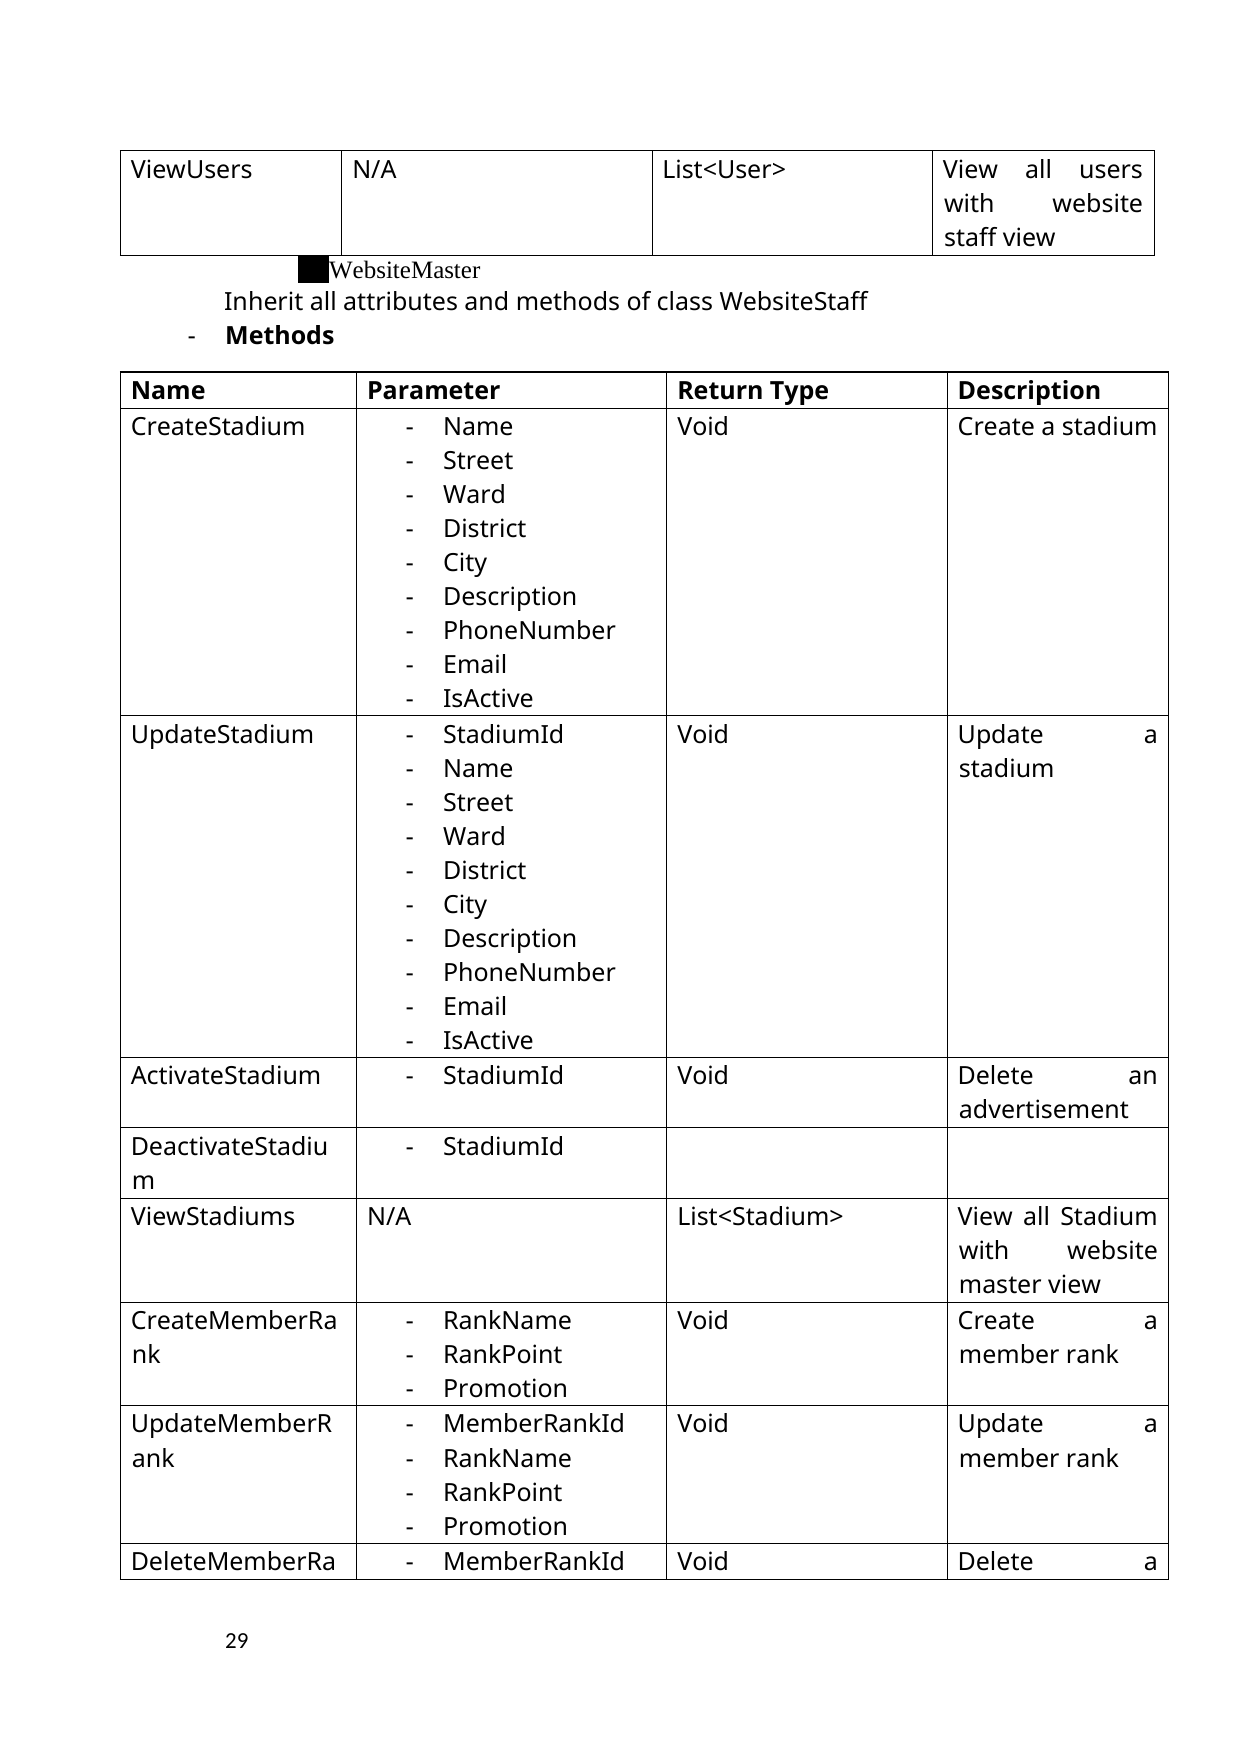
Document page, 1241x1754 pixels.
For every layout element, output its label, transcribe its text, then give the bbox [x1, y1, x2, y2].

table_cell N/A [357, 1199, 666, 1302]
table_cell MemberRankId [357, 1544, 666, 1579]
table_cell Void [667, 1544, 947, 1579]
table_cell ViewUsers [121, 151, 341, 254]
table_cell Void [667, 716, 947, 1057]
table_cell StadiumId [357, 1058, 666, 1127]
table_cell DeactivateStadium [121, 1128, 356, 1197]
table_cell List<User> [653, 151, 932, 254]
table_cell CreateStadium [121, 409, 356, 715]
table_cell N/A [342, 151, 652, 254]
table_cell ViewStadiums [121, 1199, 356, 1302]
table_cell View all users with website staff view [933, 151, 1154, 254]
table_cell Update a stadium [948, 716, 1168, 1057]
list Methods [187, 318, 1091, 352]
table_header Parameter [357, 373, 666, 408]
table_cell UpdateStadium [121, 716, 356, 1057]
table_cell Create a stadium [948, 409, 1168, 715]
table_cell Update a member rank [948, 1406, 1168, 1542]
table_cell Void [667, 1058, 947, 1127]
table_cell DeleteMemberRank [121, 1544, 356, 1579]
table_cell MemberRankId RankName RankPoint Promotion [357, 1406, 666, 1542]
table_header Name [121, 373, 356, 408]
table_cell CreateMemberRank [121, 1303, 356, 1405]
table_cell RankName RankPoint Promotion [357, 1303, 666, 1405]
table_cell UpdateMemberRank [121, 1406, 356, 1542]
table_cell ActivateStadium [121, 1058, 356, 1127]
table_cell [667, 1128, 947, 1197]
table_cell Name Street Ward District City Description PhoneNumber Email IsActive [357, 409, 666, 715]
table_cell StadiumId [357, 1128, 666, 1197]
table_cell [948, 1544, 1168, 1579]
table_cell List<Stadium> [667, 1199, 947, 1302]
list Inherit all attributes and methods of class WebsiteStaff [224, 284, 1091, 318]
subtitle WebsiteMaster [298, 256, 1091, 284]
table_header Return Type [667, 373, 947, 408]
table_cell Delete an advertisement [948, 1058, 1168, 1127]
table_cell Void [667, 1406, 947, 1542]
table_cell StadiumId Name Street Ward District City Description PhoneNumber Email IsActive [357, 716, 666, 1057]
table_cell Void [667, 409, 947, 715]
table_cell Void [667, 1303, 947, 1405]
table_header Description [948, 373, 1168, 408]
table_cell [948, 1128, 1168, 1197]
table_cell Create a member rank [948, 1303, 1168, 1405]
table_cell View all Stadium with website master view [948, 1199, 1168, 1302]
